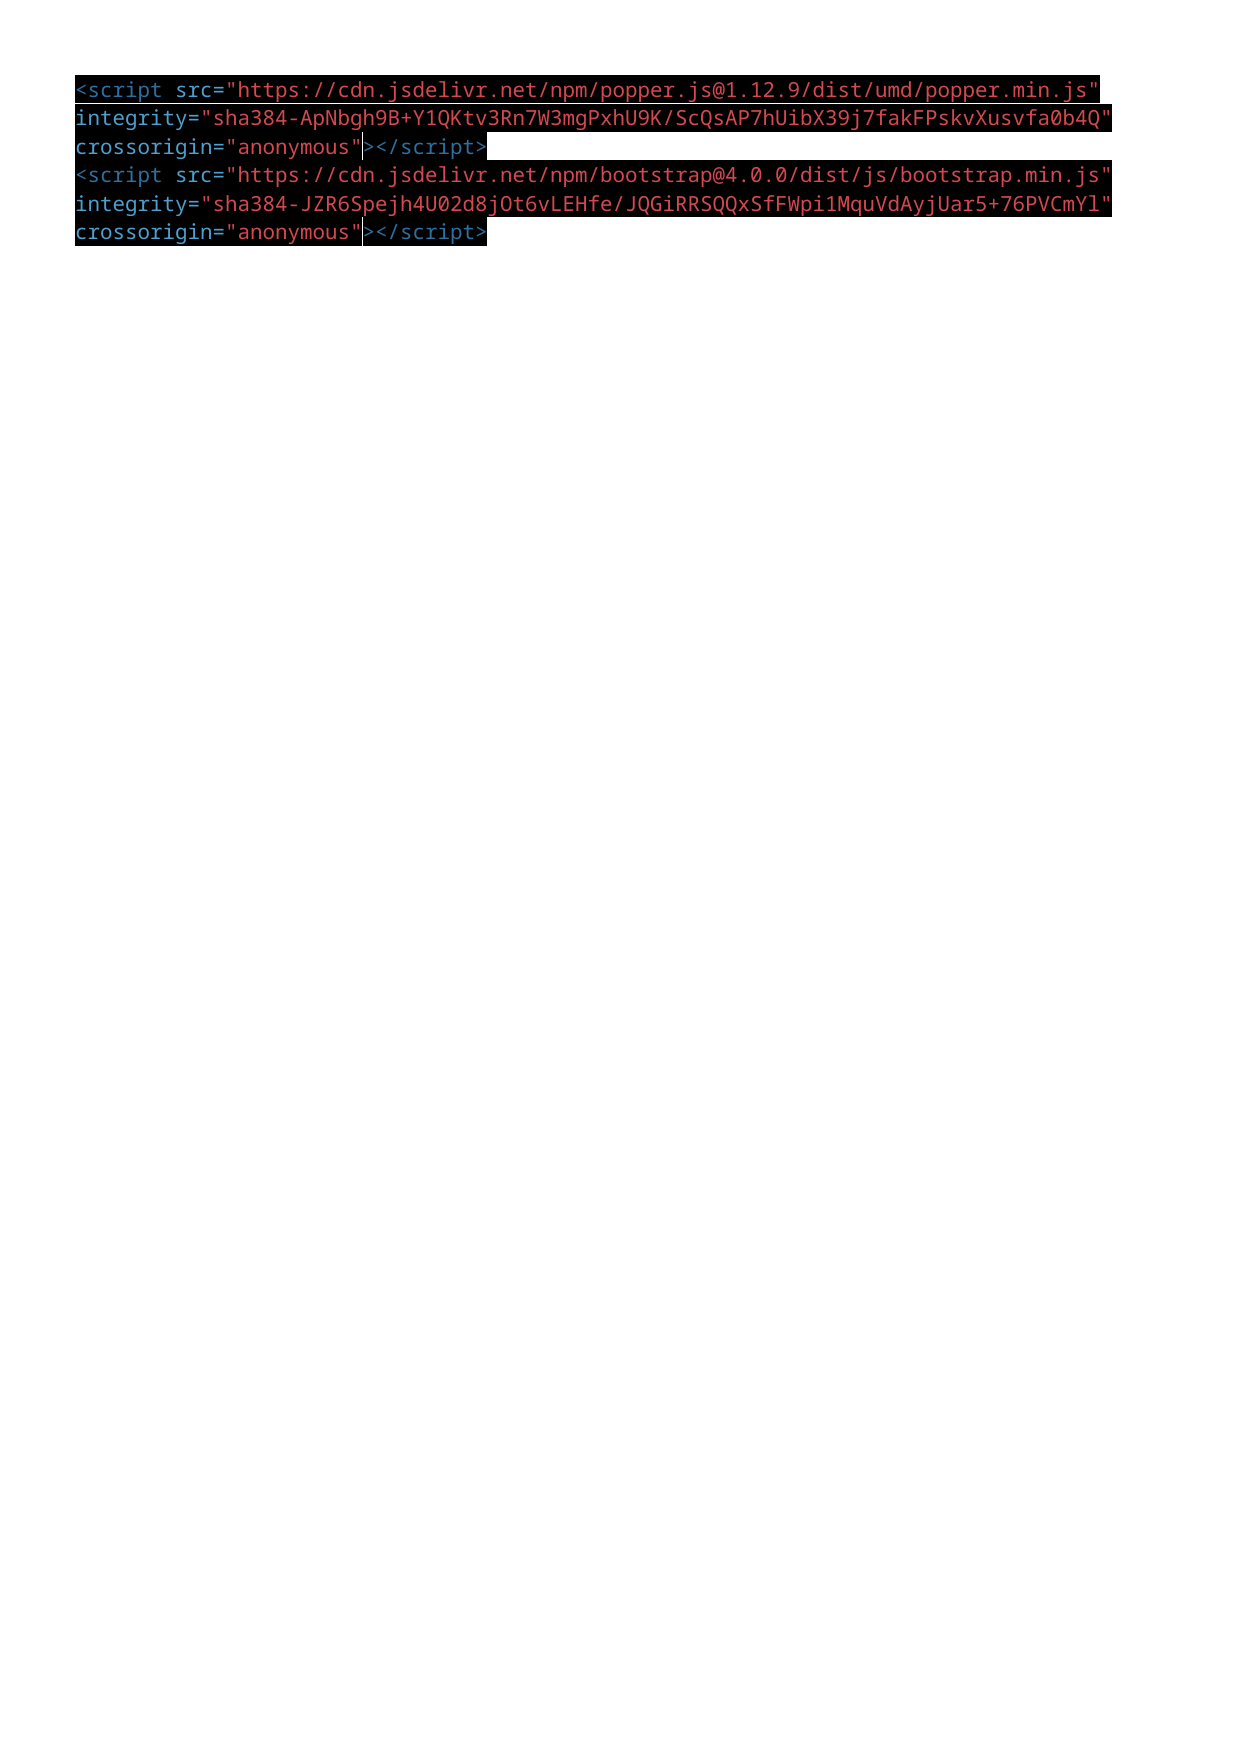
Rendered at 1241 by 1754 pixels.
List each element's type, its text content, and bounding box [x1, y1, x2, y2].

text <script src="https://cdn.jsdelivr.net/npm/popper.js@1.12.9/dist/umd/popper.min.js" integrity="sha384-ApNbgh9B+Y1QKtv3Rn7W3mgPxhU9K/ScQsAP7hUibX39j7fakFPskvXusvfa0b4Q" crossorigin="anonymous"></script> [75, 75, 1165, 160]
text <script src="https://cdn.jsdelivr.net/npm/bootstrap@4.0.0/dist/js/bootstrap.min.js" integrity="sha384-JZR6Spejh4U02d8jOt6vLEHfe/JQGiRRSQQxSfFWpi1MquVdAyjUar5+76PVCmYl" crossorigin="anonymous"></script> [487, 160, 1165, 246]
